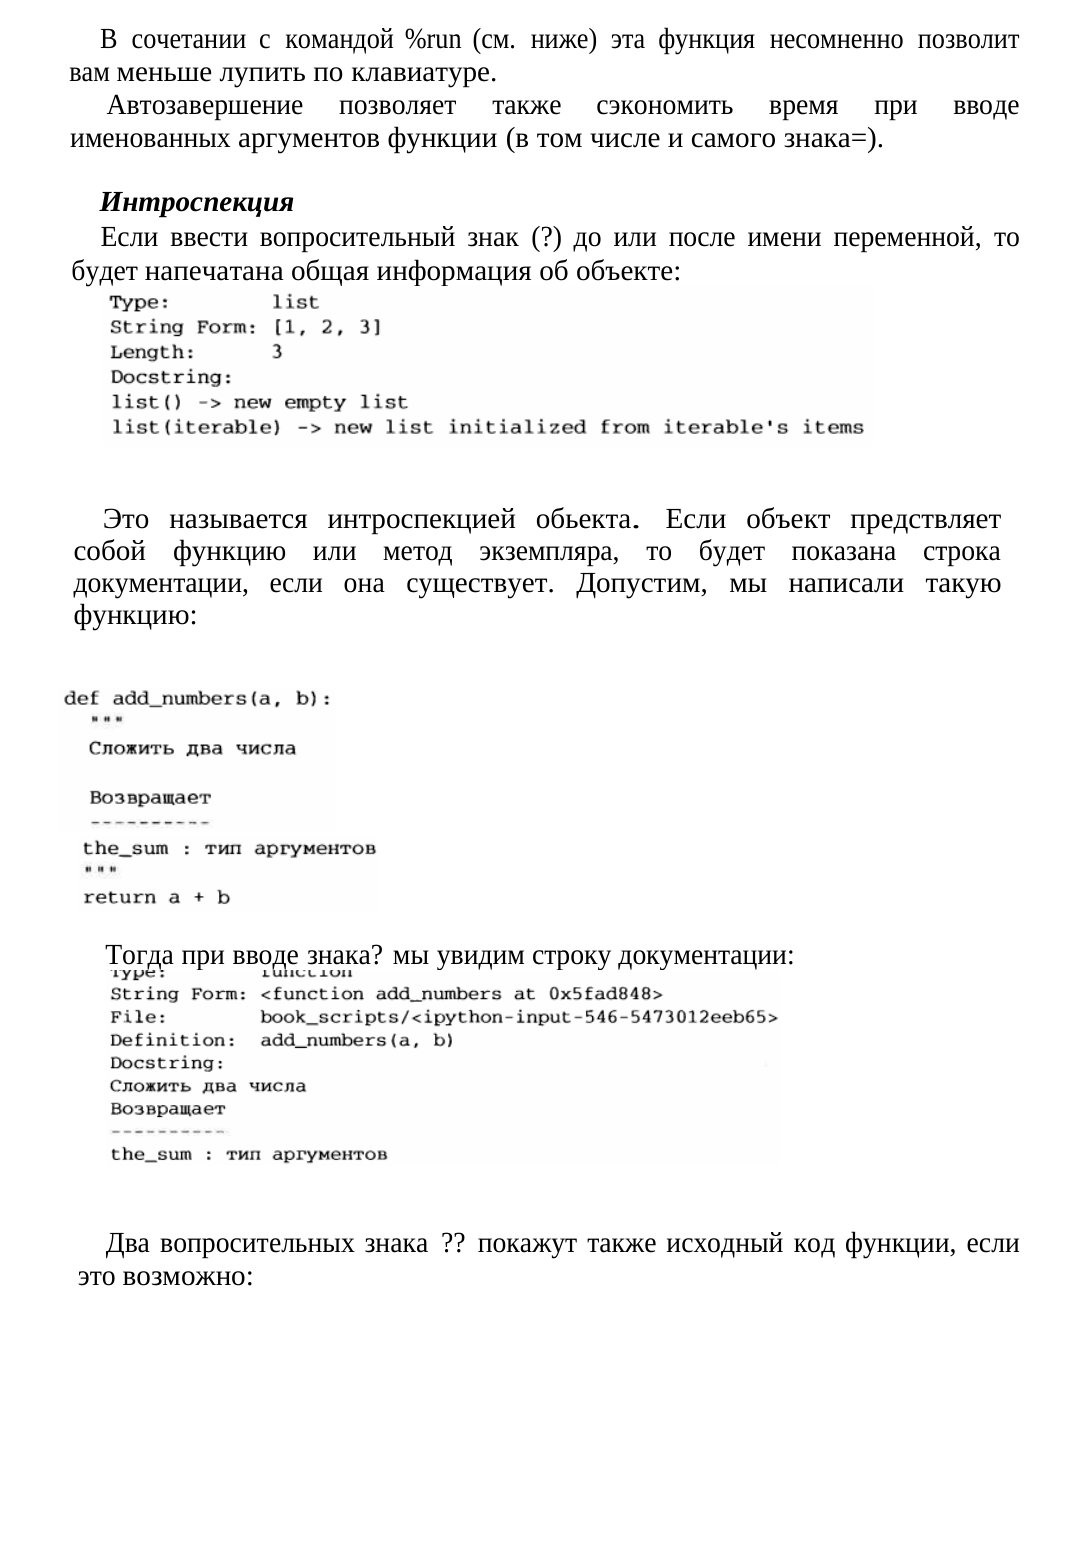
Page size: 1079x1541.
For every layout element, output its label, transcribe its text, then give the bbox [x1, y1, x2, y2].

text В сочетании с командой %run (см. ниже) эта функция несомненно позволит вам меньше лупить по клавиатуре. [69, 22, 1020, 88]
text Если ввести вопросительный знак (?) до или после имени переменной, то будет напечатана общая информация об объекте: [71, 220, 1020, 286]
text Тогда при вводе знака? мы увидим строку документации: [105, 941, 1020, 971]
text Автозавершение позволяет также сэкономить время при вводе именованных аргументов функции (в том числе и самого знака=). [70, 88, 1020, 154]
text Два вопросительных знака ?? покажут также исходный код функции, если это возможно: [78, 1226, 1020, 1292]
picture [105, 970, 781, 1166]
picture [58, 688, 336, 831]
picture [102, 286, 873, 447]
picture [77, 836, 378, 913]
text Это называется интроспекцией обьекта. Если объект предствляет собой функцию или метод экземпляра, то будет показана строка документации, если она существует. Допустим, мы написали такую функцию: [73, 503, 1002, 631]
text Интроспекция [99, 184, 1020, 218]
